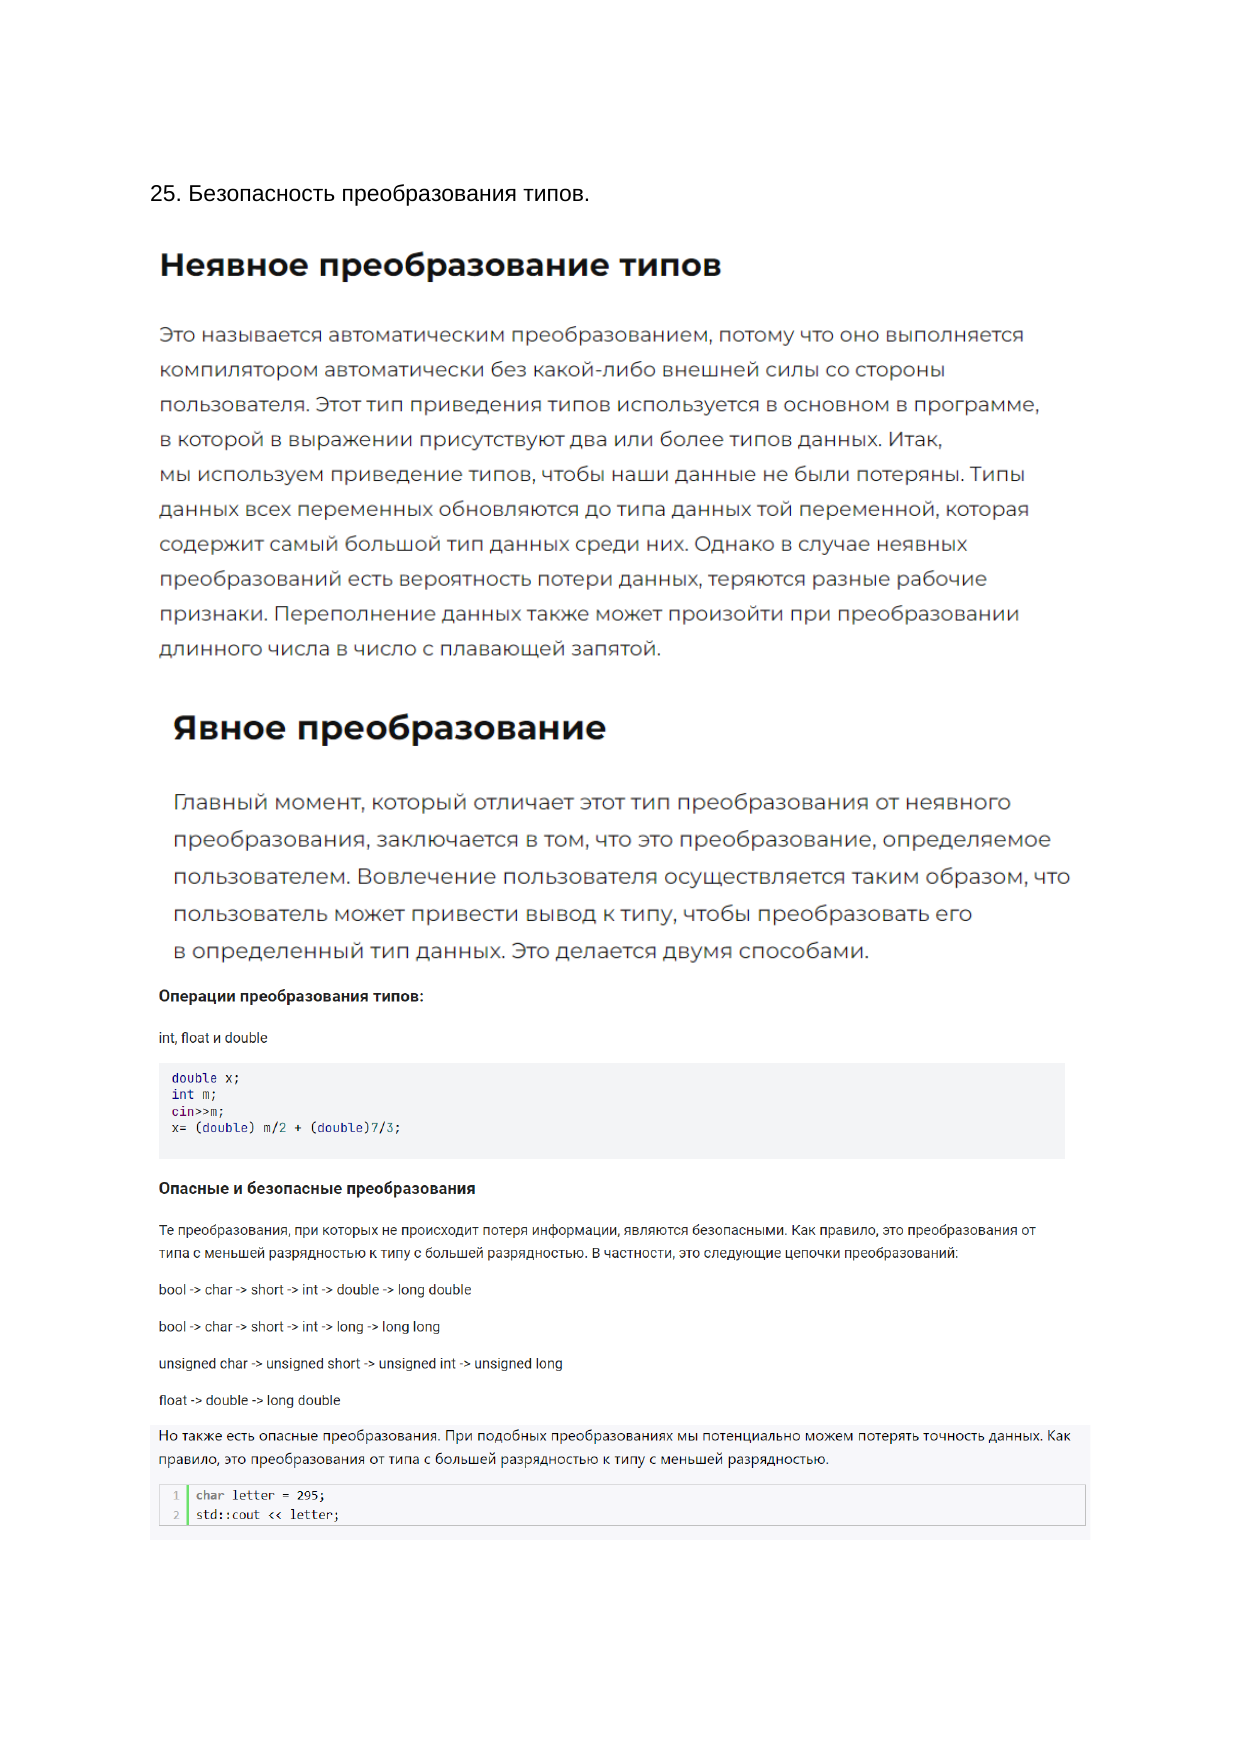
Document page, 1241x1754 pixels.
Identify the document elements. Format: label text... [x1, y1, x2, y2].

picture [150, 240, 1091, 678]
picture [150, 982, 1091, 1422]
picture [150, 1425, 1091, 1540]
text 25. Безопасность преобразования типов. [150, 180, 1090, 207]
picture [150, 711, 1091, 979]
